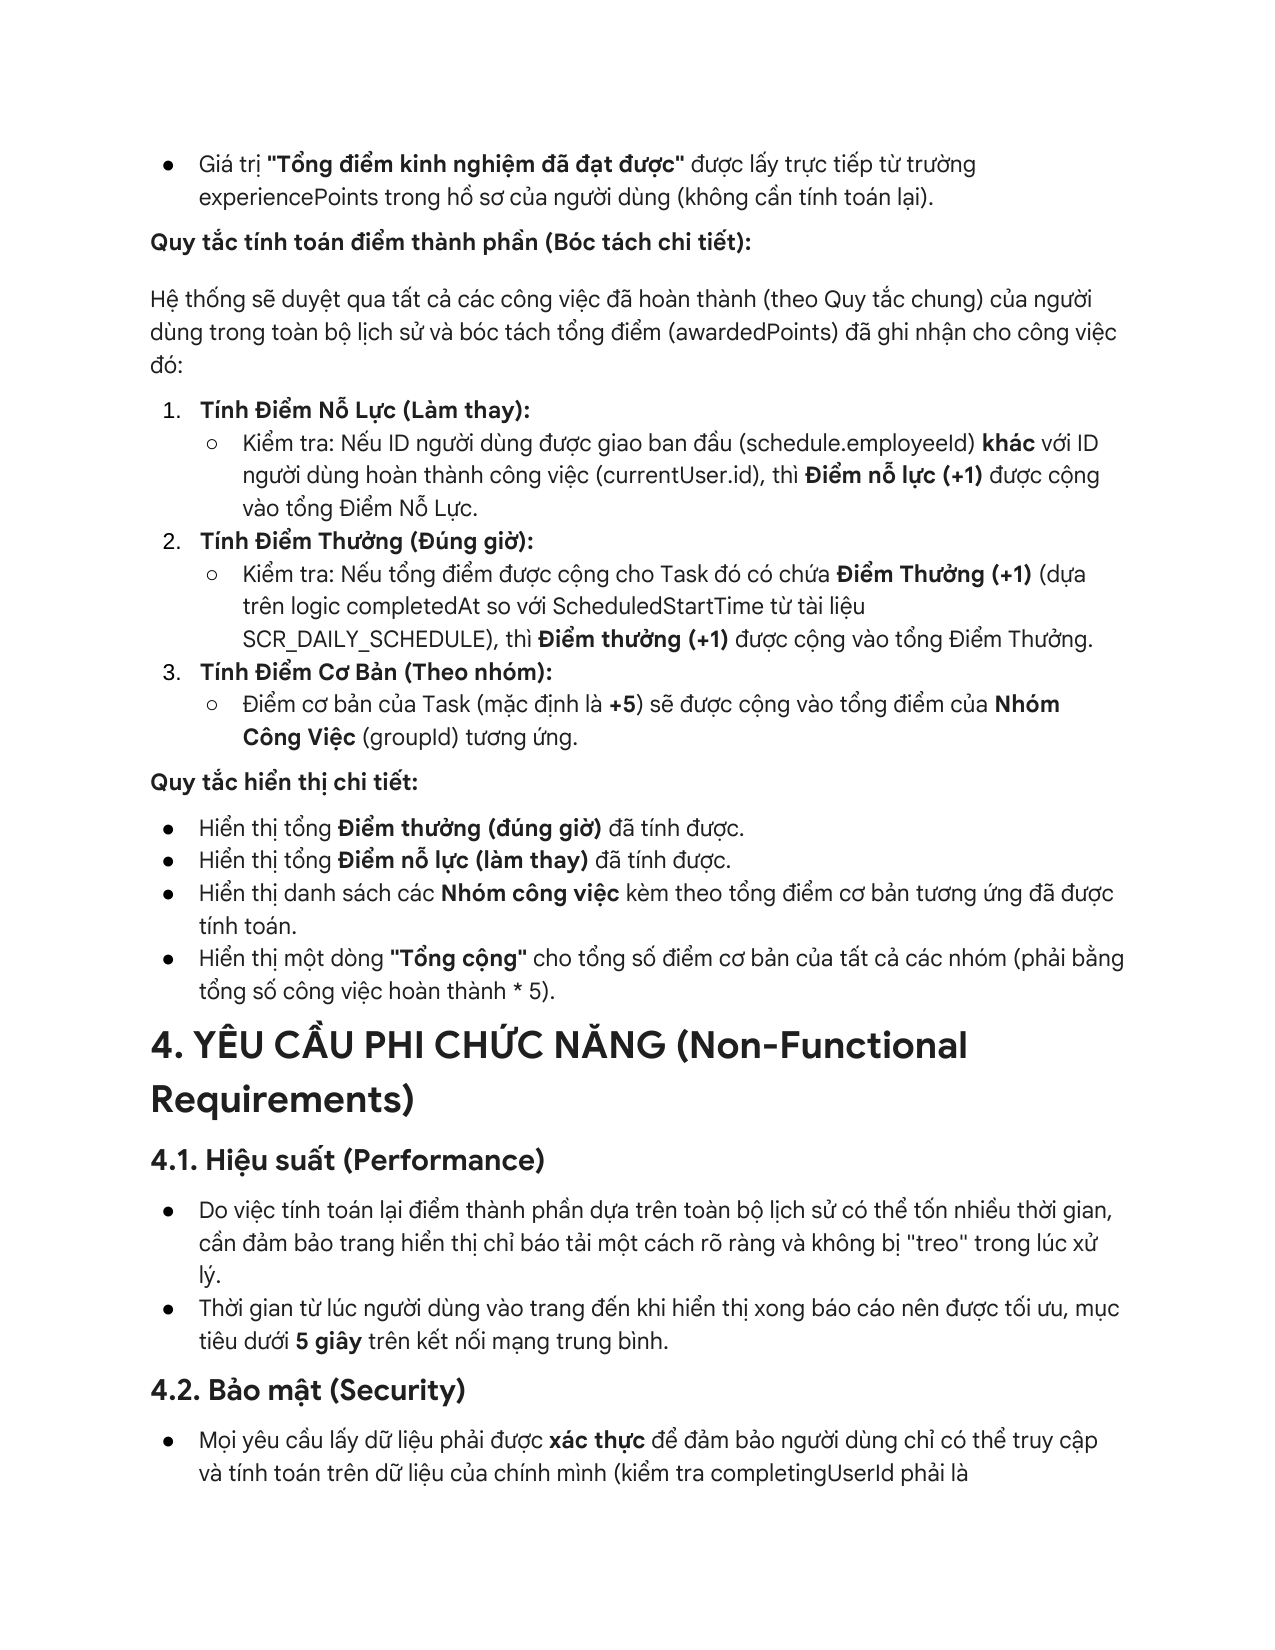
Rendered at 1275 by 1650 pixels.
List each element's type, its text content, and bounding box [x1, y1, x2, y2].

subtitle 4.1. Hiệu suất (Performance) [150, 1142, 1125, 1179]
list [161, 1426, 1125, 1488]
list Do việc tính toán lại điểm thành phần dựa trên toàn bộ lịch sử có thể tốn nhiều thời gian, cần đảm bảo trang hiển thị chỉ báo tải một cách rõ ràng và không bị "treo" trong lúc xử lý. [161, 1196, 1125, 1290]
text Quy tắc tính toán điểm thành phần (Bóc tách chi tiết): [150, 228, 1125, 257]
list Tính Điểm Nỗ Lực (Làm thay): [162, 396, 1125, 425]
list Hiển thị tổng Điểm thưởng (đúng giờ) đã tính được. [161, 814, 1125, 842]
list Kiểm tra: Nếu ID người dùng được giao ban đầu (schedule.employeeId) khác với ID người dùng hoàn thành công việc (currentUser.id), thì Điểm nỗ lực (+1) được cộng vào tổng Điểm Nỗ Lực. [205, 429, 1125, 523]
subtitle 4.2. Bảo mật (Security) [150, 1372, 1125, 1409]
list Tính Điểm Cơ Bản (Theo nhóm): [162, 658, 1125, 687]
list Hiển thị tổng Điểm nỗ lực (làm thay) đã tính được. [161, 846, 1125, 875]
list Điểm cơ bản của Task (mặc định là +5) sẽ được cộng vào tổng điểm của Nhóm Công Việc (groupId) tương ứng. [205, 691, 1125, 752]
text Quy tắc hiển thị chi tiết: [150, 768, 1125, 797]
list Kiểm tra: Nếu tổng điểm được cộng cho Task đó có chứa Điểm Thưởng (+1) (dựa trên logic completedAt so với ScheduledStartTime từ tài liệu SCR_DAILY_SCHEDULE), thì Điểm thưởng (+1) được cộng vào tổng Điểm Thưởng. [205, 560, 1125, 654]
text Hệ thống sẽ duyệt qua tất cả các công việc đã hoàn thành (theo Quy tắc chung) của người dùng trong toàn bộ lịch sử và bóc tách tổng điểm (awardedPoints) đã ghi nhận cho công việc đó: [150, 286, 1125, 380]
list Hiển thị một dòng "Tổng cộng" cho tổng số điểm cơ bản của tất cả các nhóm (phải bằng tổng số công việc hoàn thành * 5). [161, 944, 1125, 1006]
list Hiển thị danh sách các Nhóm công việc kèm theo tổng điểm cơ bản tương ứng đã được tính toán. [161, 879, 1125, 941]
list Thời gian từ lúc người dùng vào trang đến khi hiển thị xong báo cáo nên được tối ưu, mục tiêu dưới 5 giây trên kết nối mạng trung bình. [161, 1294, 1125, 1356]
list Giá trị "Tổng điểm kinh nghiệm đã đạt được" được lấy trực tiếp từ trường experiencePoints trong hồ sơ của người dùng (không cần tính toán lại). [161, 150, 1125, 211]
subtitle 4. YÊU CẦU PHI CHỨC NĂNG (Non-Functional Requirements) [150, 1022, 1125, 1123]
list Tính Điểm Thưởng (Đúng giờ): [162, 527, 1125, 556]
